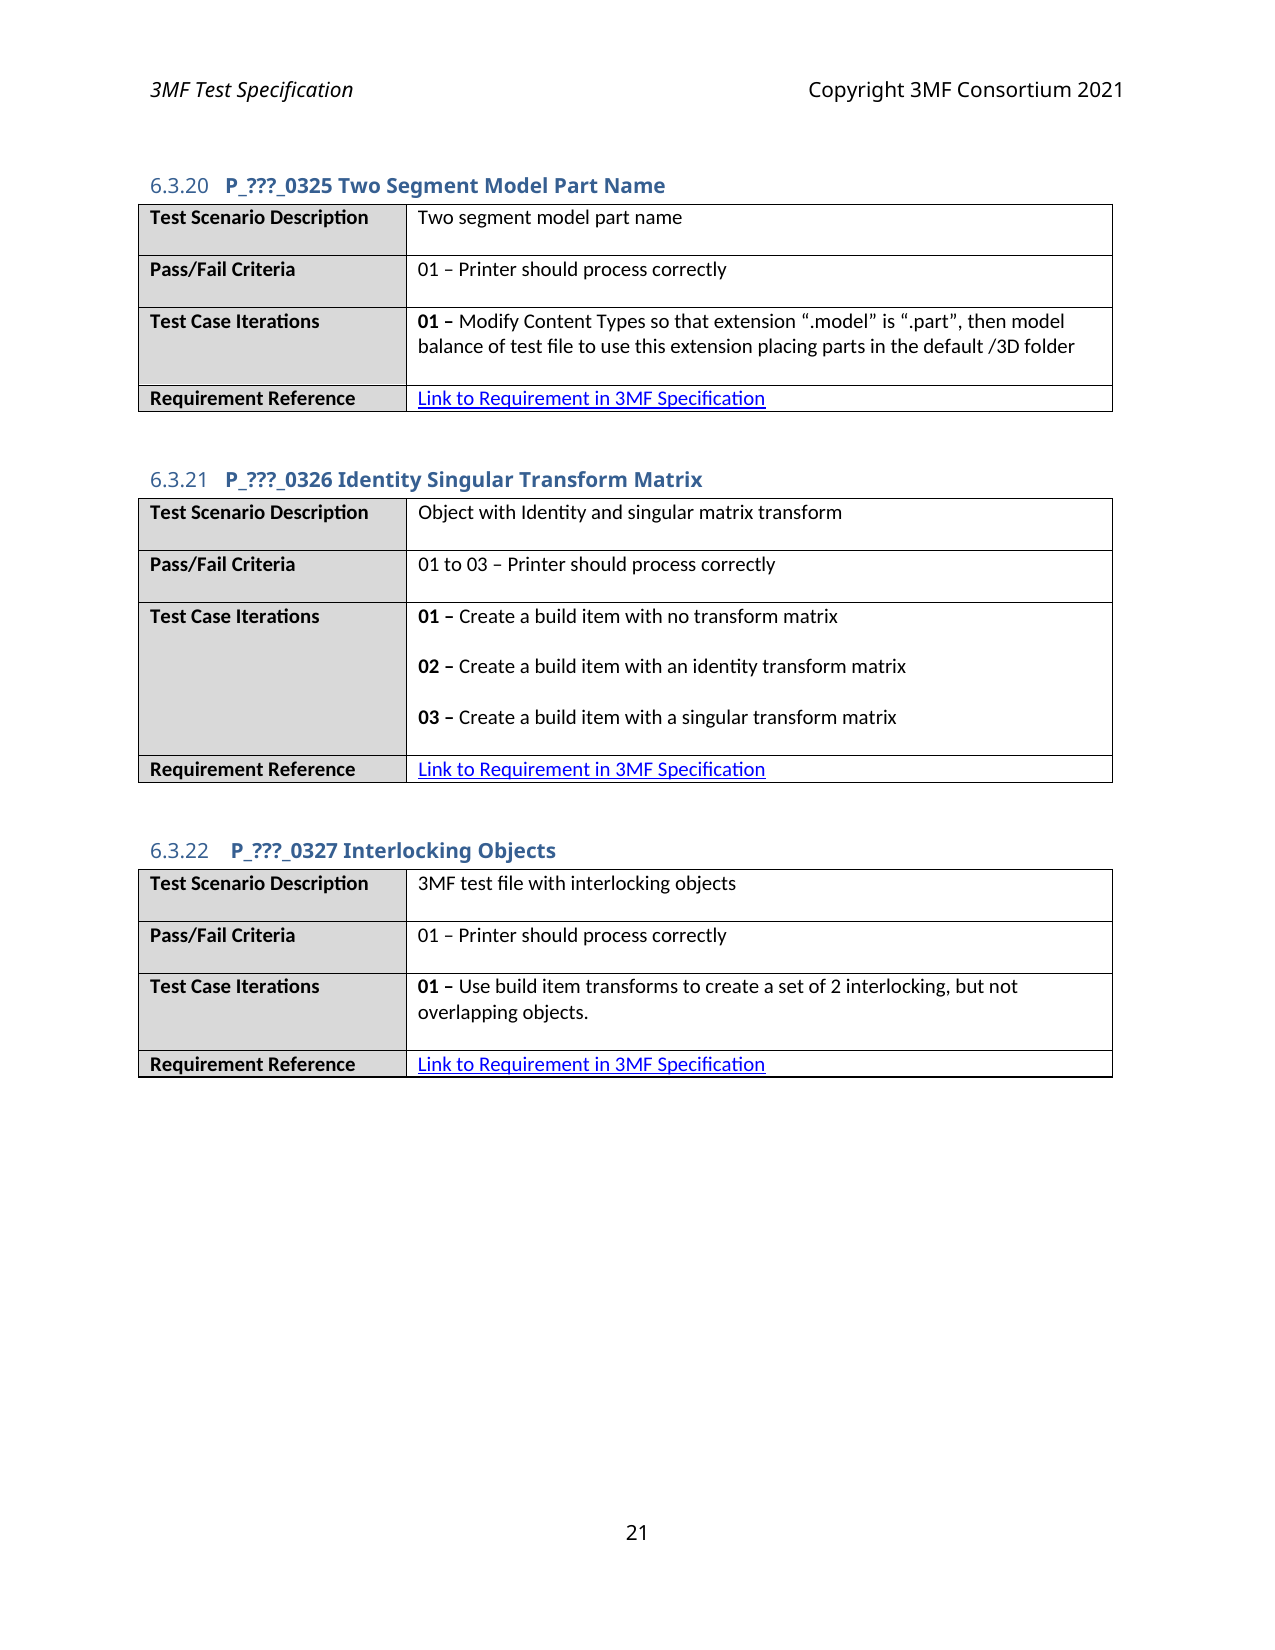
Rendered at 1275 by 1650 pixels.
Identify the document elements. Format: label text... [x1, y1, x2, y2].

subtitle P_???_0326 Identity Singular Transform Matrix [150, 465, 1125, 494]
table_cell Pass/Fail Criteria [139, 551, 406, 602]
table_cell 01 – Printer should process correctly [407, 256, 1112, 307]
table_header Test Scenario Description [139, 499, 406, 550]
table_header Object with Identity and singular matrix transform [407, 499, 1112, 550]
table_cell Requirement Reference [139, 386, 406, 411]
table_cell Test Case Iterations [139, 603, 406, 755]
subtitle P_???_0325 Two Segment Model Part Name [150, 171, 1125, 199]
table_header Test Scenario Description [139, 205, 406, 255]
table_header 3MF test file with interlocking objects [407, 870, 1112, 921]
table_cell 01 to 03 – Printer should process correctly [407, 551, 1112, 602]
table_cell 01 – Create a build item with no transform matrix 02 – Create a build item with an identity transform matrix 03 – Create a build item with a singular transform matrix [407, 603, 1112, 755]
table_cell 01 – Modify Content Types so that extension “.model” is “.part”, then model balance of test file to use this extension placing parts in the default /3D folder [407, 308, 1112, 384]
table_cell 01 – Printer should process correctly [407, 922, 1112, 973]
table_cell Link to Requirement in 3MF Specification [407, 1051, 1112, 1076]
table_cell Link to Requirement in 3MF Specification [407, 756, 1112, 782]
table_cell Requirement Reference [139, 1051, 406, 1076]
table_header Two segment model part name [407, 205, 1112, 255]
table_cell Test Case Iterations [139, 308, 406, 384]
table_cell 01 – Use build item transforms to create a set of 2 interlocking, but not overlapping objects. [407, 974, 1112, 1050]
subtitle P_???_0327 Interlocking Objects [150, 836, 1125, 865]
table_cell Test Case Iterations [139, 974, 406, 1050]
table_cell Pass/Fail Criteria [139, 256, 406, 307]
table_header Test Scenario Description [139, 870, 406, 921]
table_cell Link to Requirement in 3MF Specification [407, 386, 1112, 411]
table_cell Requirement Reference [139, 756, 406, 782]
table_cell Pass/Fail Criteria [139, 922, 406, 973]
